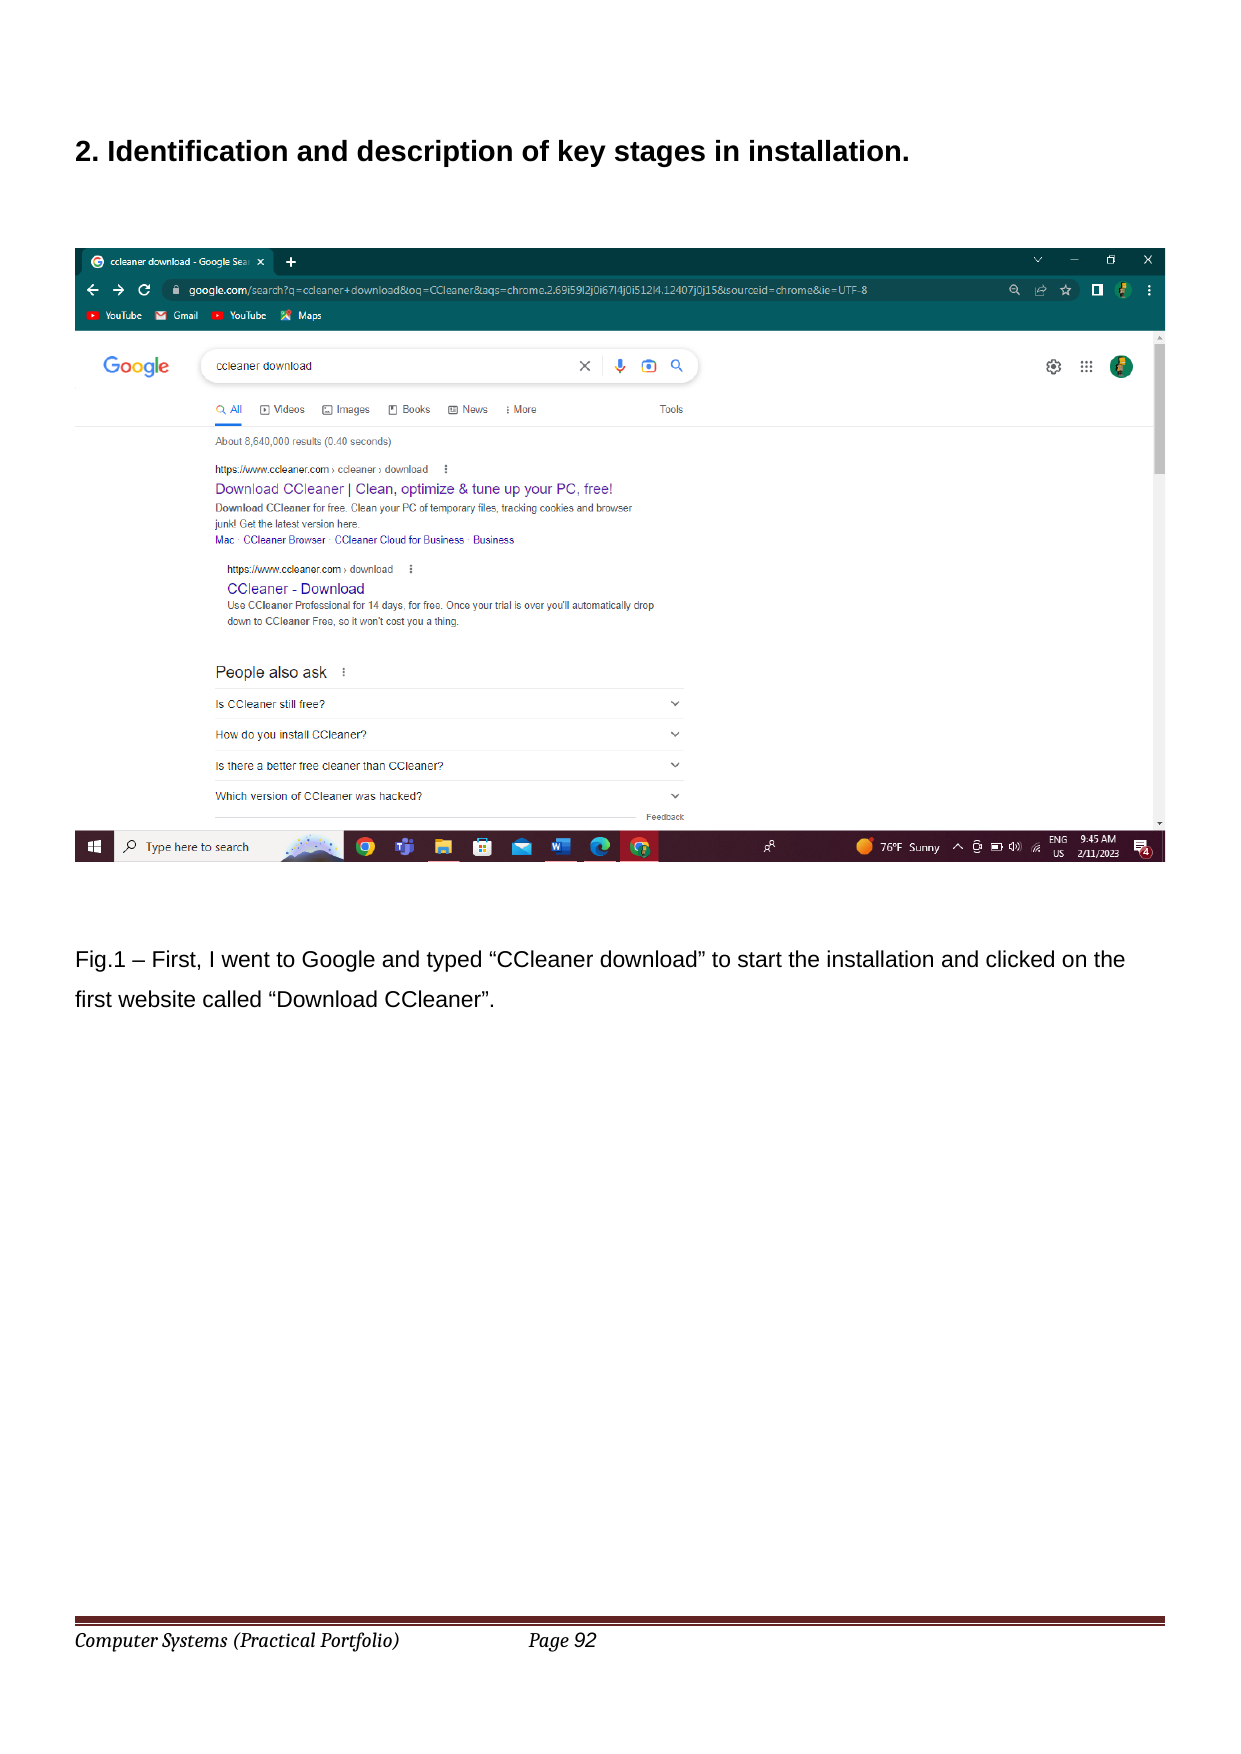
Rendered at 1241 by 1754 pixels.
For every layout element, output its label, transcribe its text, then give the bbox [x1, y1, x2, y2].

text Fig.1 – First, I went to Google and typed “CCleaner download” to start the installation and clicked on the first website called “Download CCleaner”. [75, 946, 1165, 1012]
picture [75, 248, 1166, 862]
subtitle 2. Identification and description of key stages in installation. [75, 134, 1165, 168]
